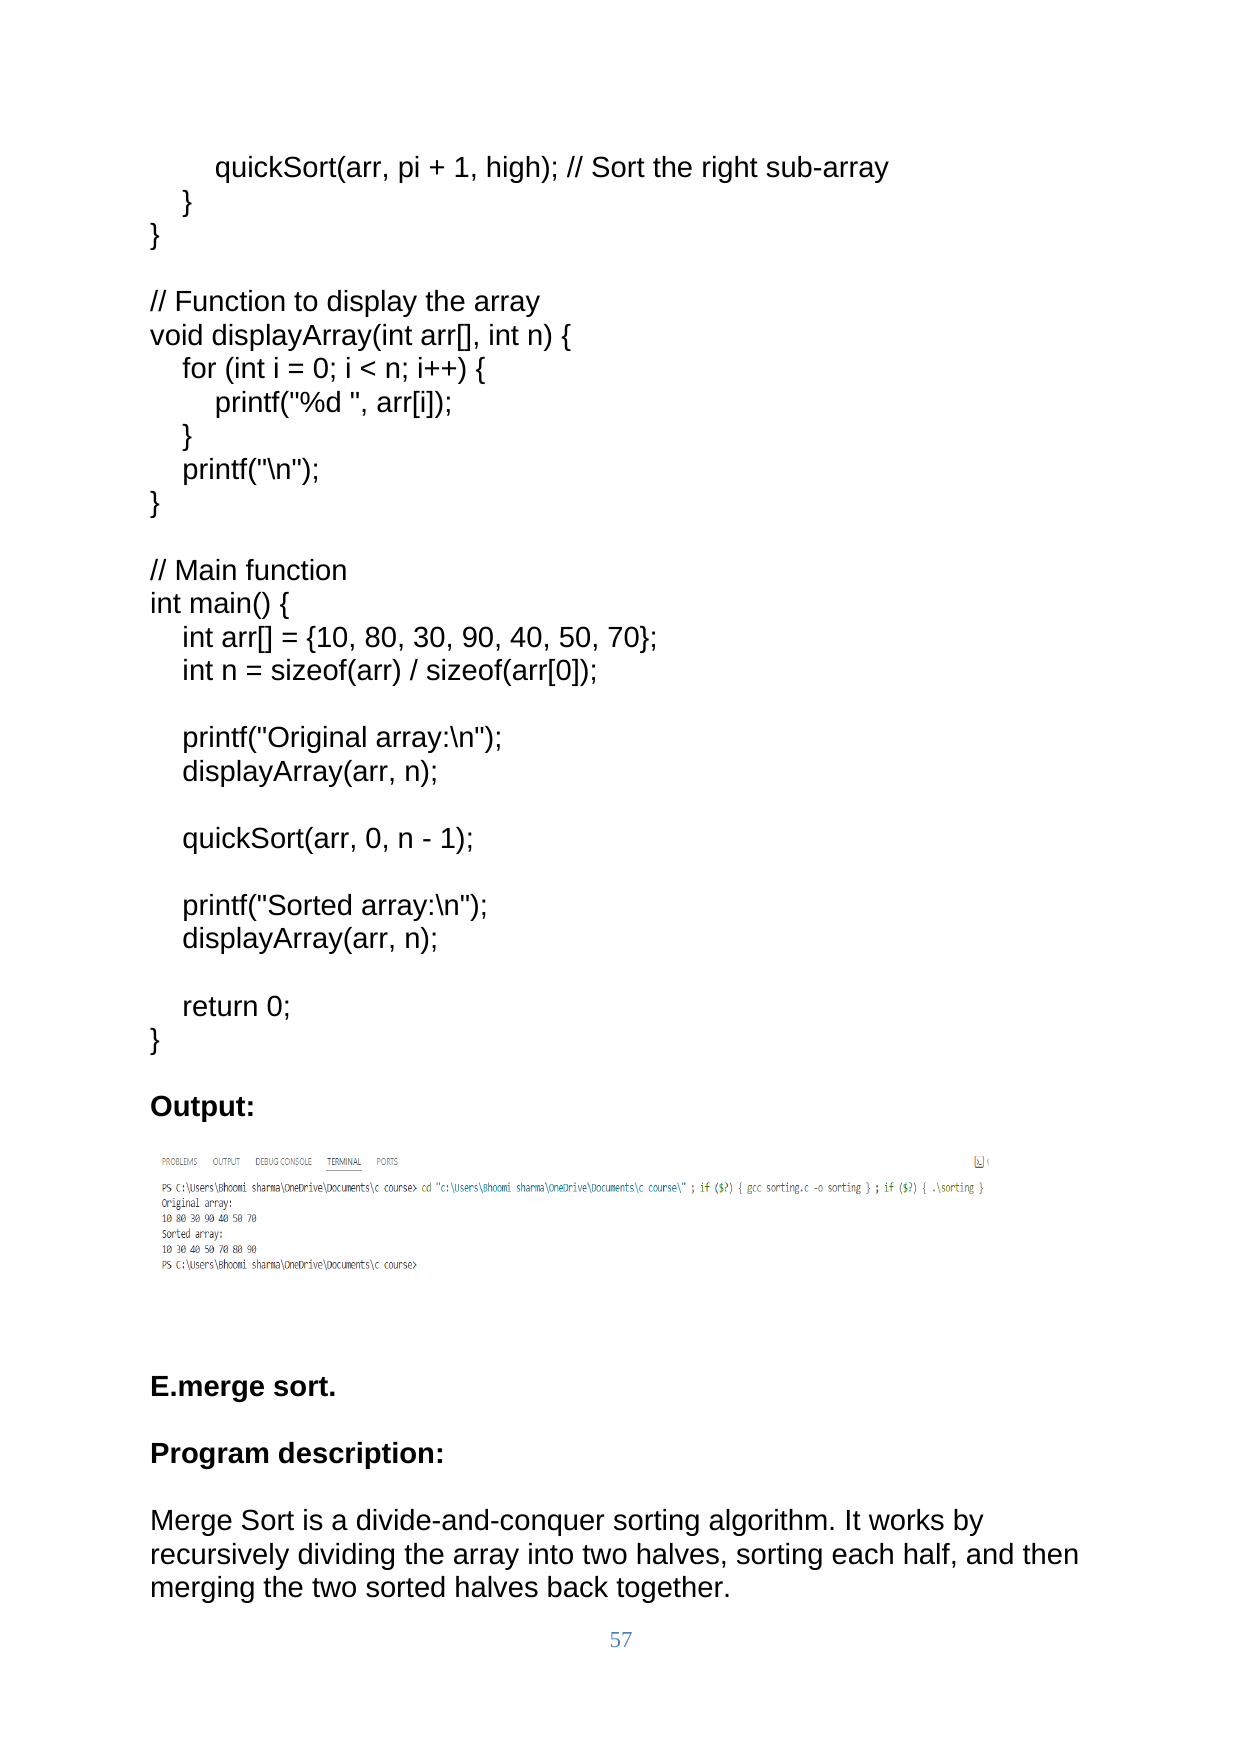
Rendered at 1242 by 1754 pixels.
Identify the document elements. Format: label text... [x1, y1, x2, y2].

text } [150, 1022, 1092, 1056]
text // Function to display the array [150, 284, 1092, 318]
text // Main function [150, 552, 1092, 586]
text printf("Original array:\n"); [150, 720, 1092, 754]
text displayArray(arr, n); [150, 921, 1092, 955]
text int arr[] = {10, 80, 30, 90, 40, 50, 70}; [150, 619, 1092, 653]
text } [150, 418, 1092, 452]
text } [150, 183, 1092, 217]
picture [150, 1156, 989, 1336]
text displayArray(arr, n); [150, 754, 1092, 787]
text Output: [150, 1089, 1092, 1123]
text int main() { [150, 586, 1092, 619]
text E.merge sort. [150, 1369, 1092, 1402]
text for (int i = 0; i < n; i++) { [150, 351, 1092, 385]
text printf("%d ", arr[i]); [150, 385, 1092, 418]
text quickSort(arr, 0, n - 1); [150, 821, 1092, 854]
text printf("\n"); [150, 452, 1092, 485]
text void displayArray(int arr[], int n) { [150, 318, 1092, 351]
text } [150, 485, 1092, 519]
text printf("Sorted array:\n"); [150, 888, 1092, 921]
text Merge Sort is a divide-and-conquer sorting algorithm. It works by recursively dividing the array into two halves, sorting each half, and then merging the two sorted halves back together. [150, 1503, 1092, 1604]
text } [150, 217, 1092, 251]
text Program description: [150, 1436, 1092, 1469]
text return 0; [150, 988, 1092, 1022]
text int n = sizeof(arr) / sizeof(arr[0]); [150, 653, 1092, 687]
text quickSort(arr, pi + 1, high); // Sort the right sub-array [150, 150, 1092, 183]
